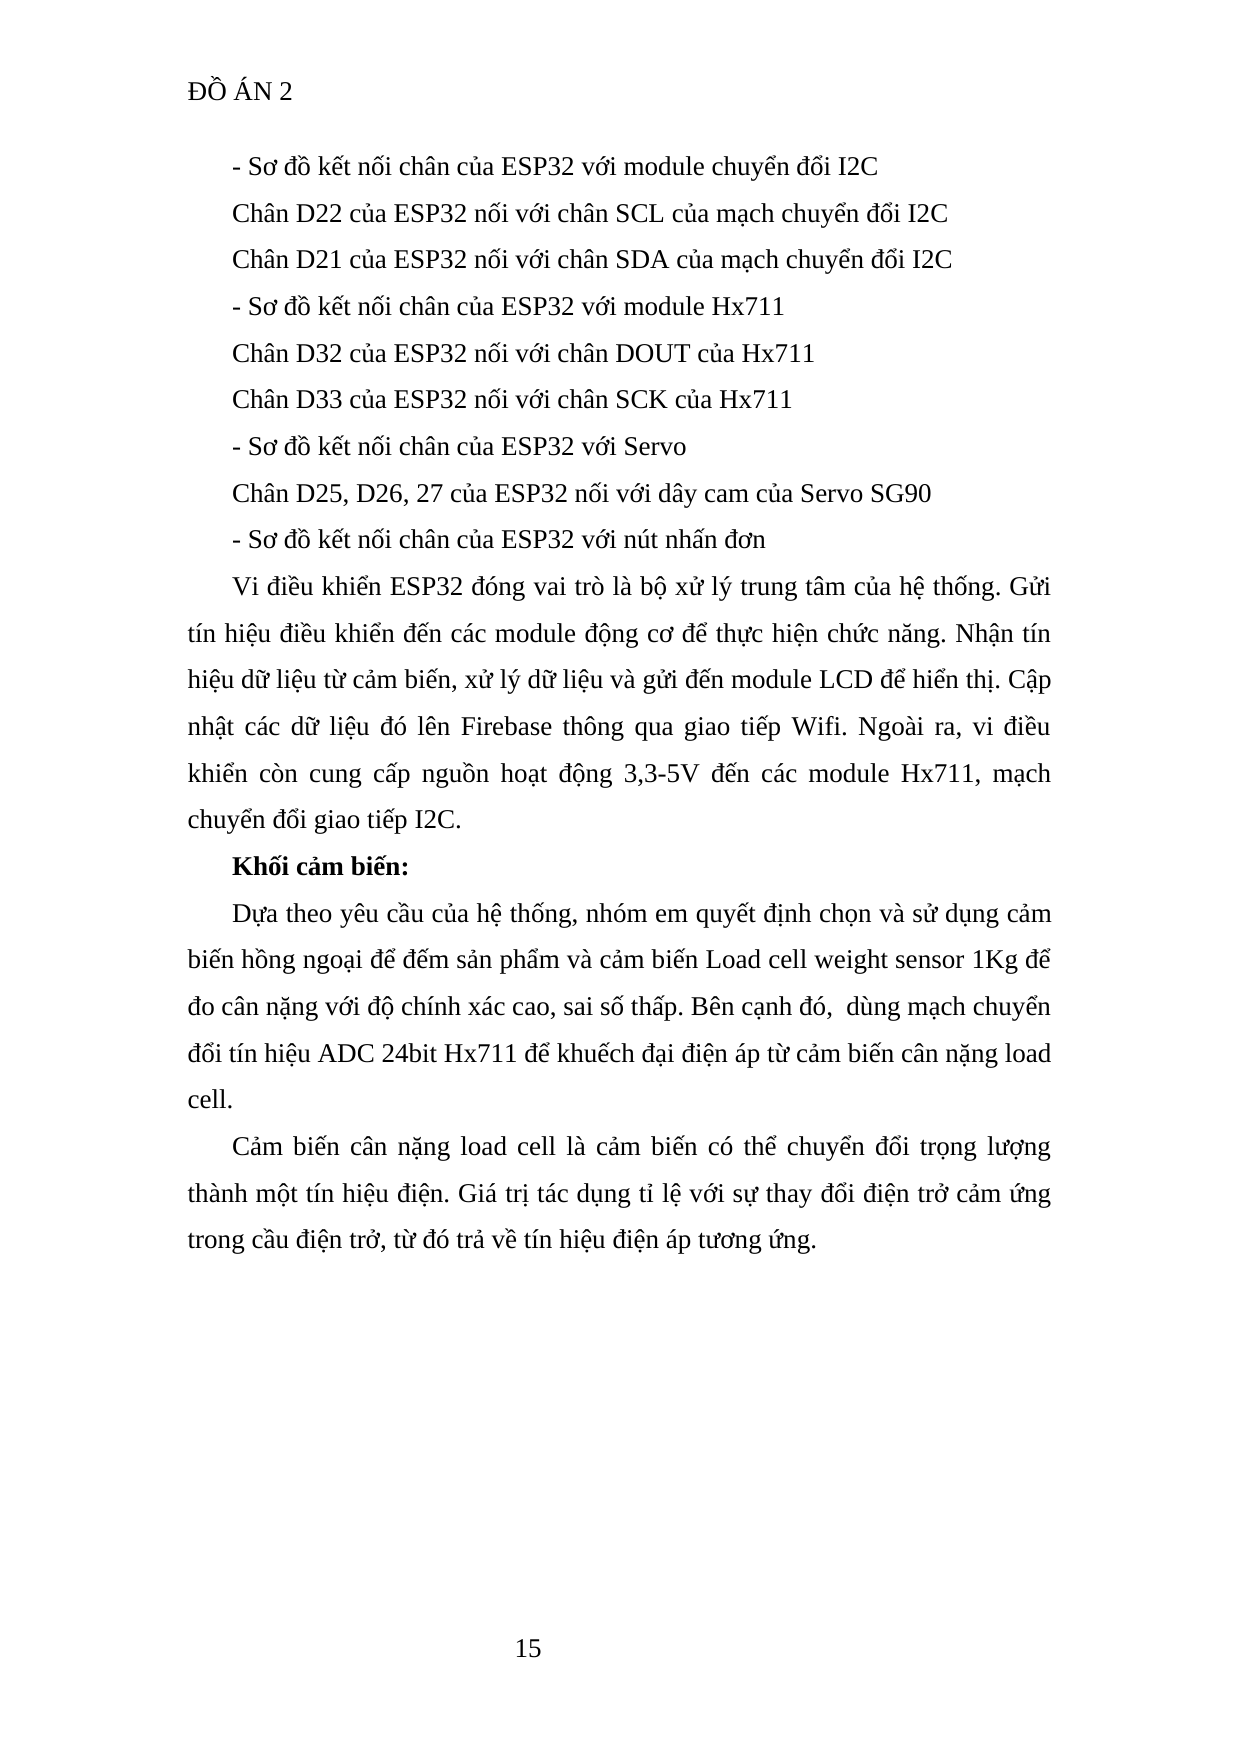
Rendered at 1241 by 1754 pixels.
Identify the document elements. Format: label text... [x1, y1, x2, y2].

text - Sơ đồ kết nối chân của ESP32 với nút nhấn đơn [187, 523, 1053, 554]
text Chân D32 của ESP32 nối với chân DOUT của Hx711 [187, 337, 1053, 368]
text Chân D22 của ESP32 nối với chân SCL của mạch chuyển đổi I2C [187, 197, 1053, 228]
text - Sơ đồ kết nối chân của ESP32 với Servo [187, 430, 1053, 461]
text Dựa theo yêu cầu của hệ thống, nhóm em quyết định chọn và sử dụng cảm biến hồng ngoại để đếm sản phẩm và cảm biến Load cell weight sensor 1Kg để đo cân nặng với độ chính xác cao, sai số thấp. Bên cạnh đó, dùng mạch chuyển đổi tín hiệu ADC 24bit Hx711 để khuếch đại điện áp từ cảm biến cân nặng load cell. [187, 897, 1053, 1114]
text Chân D25, D26, 27 của ESP32 nối với dây cam của Servo SG90 [187, 477, 1053, 508]
text Chân D21 của ESP32 nối với chân SDA của mạch chuyển đổi I2C [187, 243, 1053, 274]
text Khối cảm biến: [187, 850, 1053, 881]
text Cảm biến cân nặng load cell là cảm biến có thể chuyển đổi trọng lượng thành một tín hiệu điện. Giá trị tác dụng tỉ lệ với sự thay đổi điện trở cảm ứng trong cầu điện trở, từ đó trả về tín hiệu điện áp tương ứng. [187, 1130, 1053, 1254]
text - Sơ đồ kết nối chân của ESP32 với module chuyển đổi I2C [187, 150, 1053, 181]
text Chân D33 của ESP32 nối với chân SCK của Hx711 [187, 383, 1053, 414]
text Vi điều khiển ESP32 đóng vai trò là bộ xử lý trung tâm của hệ thống. Gửi tín hiệu điều khiển đến các module động cơ để thực hiện chức năng. Nhận tín hiệu dữ liệu từ cảm biến, xử lý dữ liệu và gửi đến module LCD để hiển thị. Cập nhật các dữ liệu đó lên Firebase thông qua giao tiếp Wifi. Ngoài ra, vi điều khiển còn cung cấp nguồn hoạt động 3,3-5V đến các module Hx711, mạch chuyển đổi giao tiếp I2C. [187, 570, 1053, 834]
text - Sơ đồ kết nối chân của ESP32 với module Hx711 [187, 290, 1053, 321]
